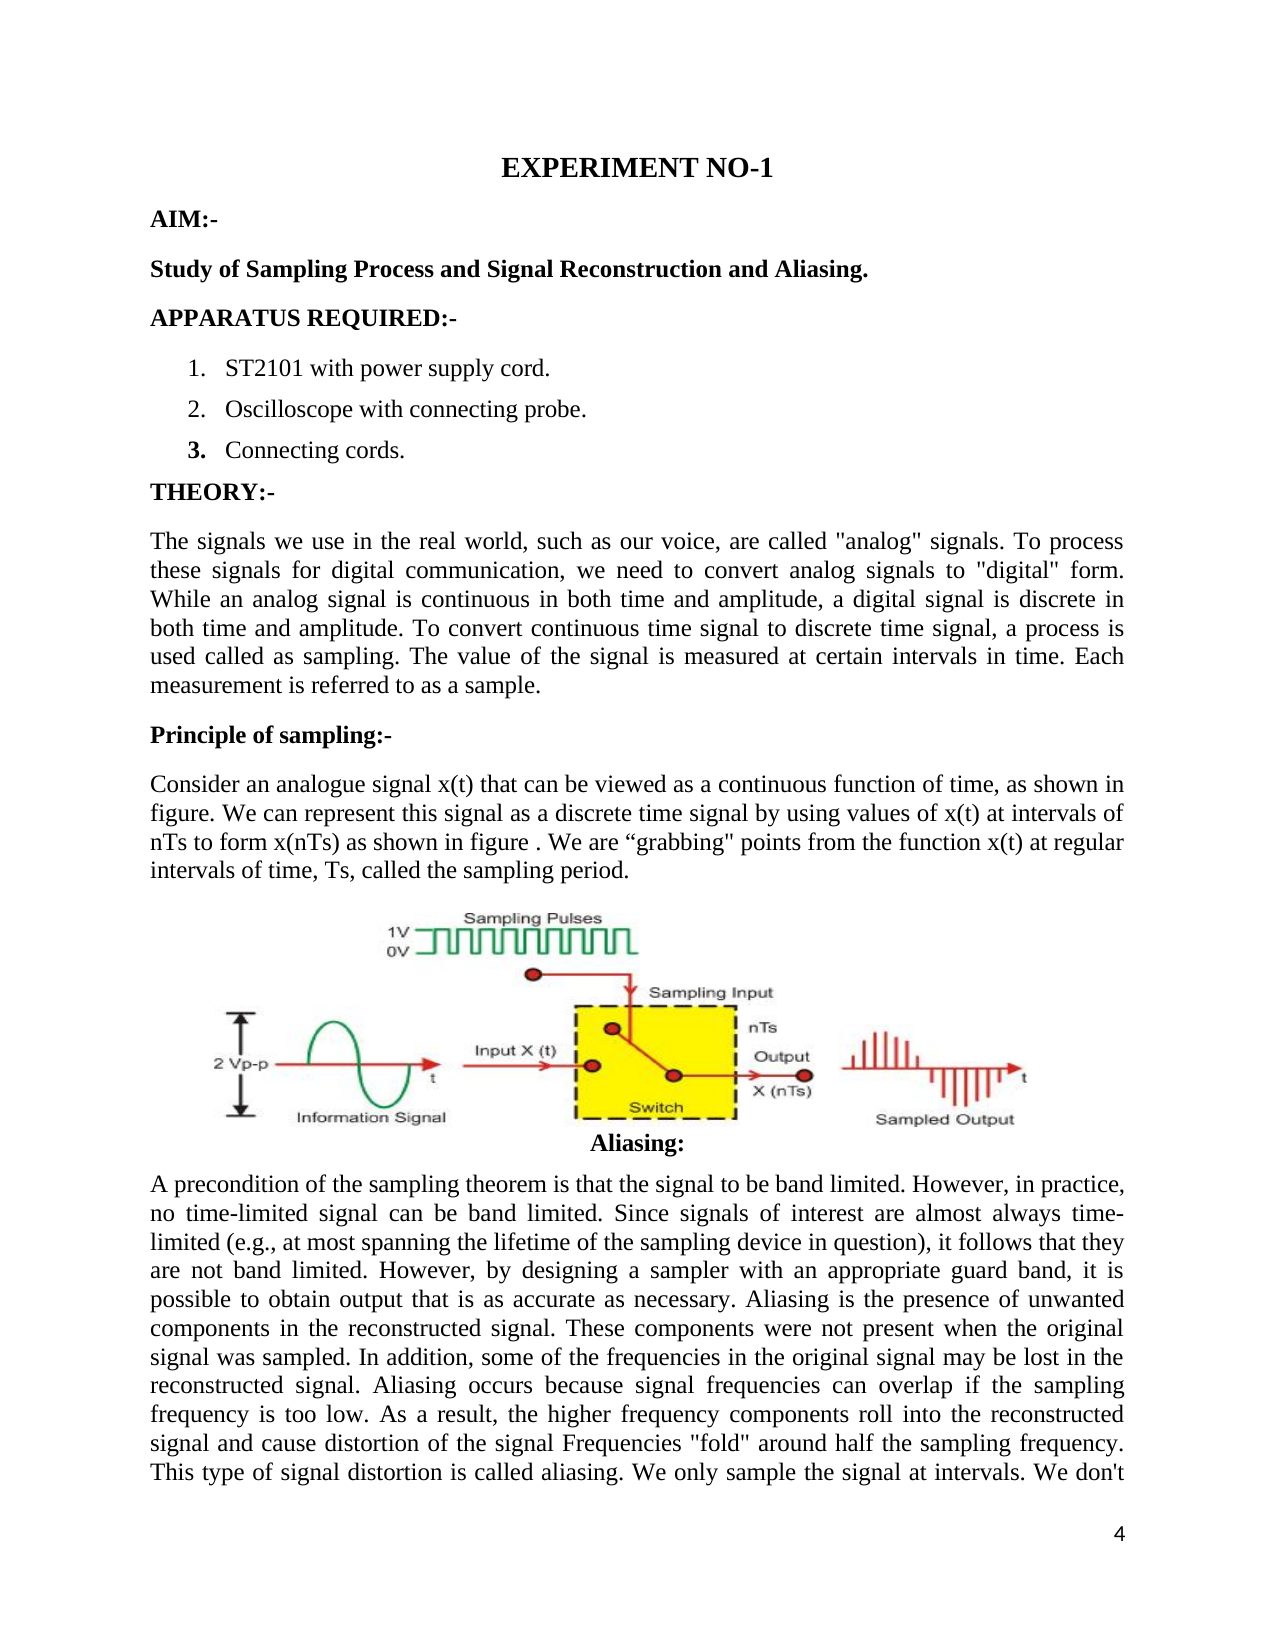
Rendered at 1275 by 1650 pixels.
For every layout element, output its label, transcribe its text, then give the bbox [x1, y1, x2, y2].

text EXPERIMENT NO-1 [150, 150, 1125, 183]
text THEORY:- [150, 477, 1125, 506]
picture [214, 913, 1027, 1127]
text The signals we use in the real world, such as our voice, are called "analog" signals. To process these signals for digital communication, we need to convert analog signals to "digital" form. While an analog signal is continuous in both time and amplitude, a digital signal is discrete in both time and amplitude. To convert continuous time signal to discrete time signal, a process is used called as sampling. The value of the signal is measured at certain intervals in time. Each measurement is referred to as a sample. [150, 526, 1125, 699]
text Study of Sampling Process and Signal Reconstruction and Aliasing. [150, 254, 1117, 283]
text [150, 1169, 1125, 1486]
text Principle of sampling:- [150, 720, 1125, 748]
list Oscilloscope with connecting probe. [187, 394, 1125, 423]
text Consider an analogue signal x(t) that can be viewed as a continuous function of time, as shown in figure. We can represent this signal as a discrete time signal by using values of x(t) at intervals of nTs to form x(nTs) as shown in figure . We are “grabbing" points from the function x(t) at regular intervals of time, Ts, called the sampling period. [150, 769, 1125, 884]
list ST2101 with power supply cord. [187, 353, 1125, 382]
text Aliasing: [150, 1128, 1125, 1157]
text AIM:- [150, 204, 1125, 233]
list Connecting cords. [187, 436, 1125, 464]
text APPARATUS REQUIRED:- [150, 303, 1125, 332]
